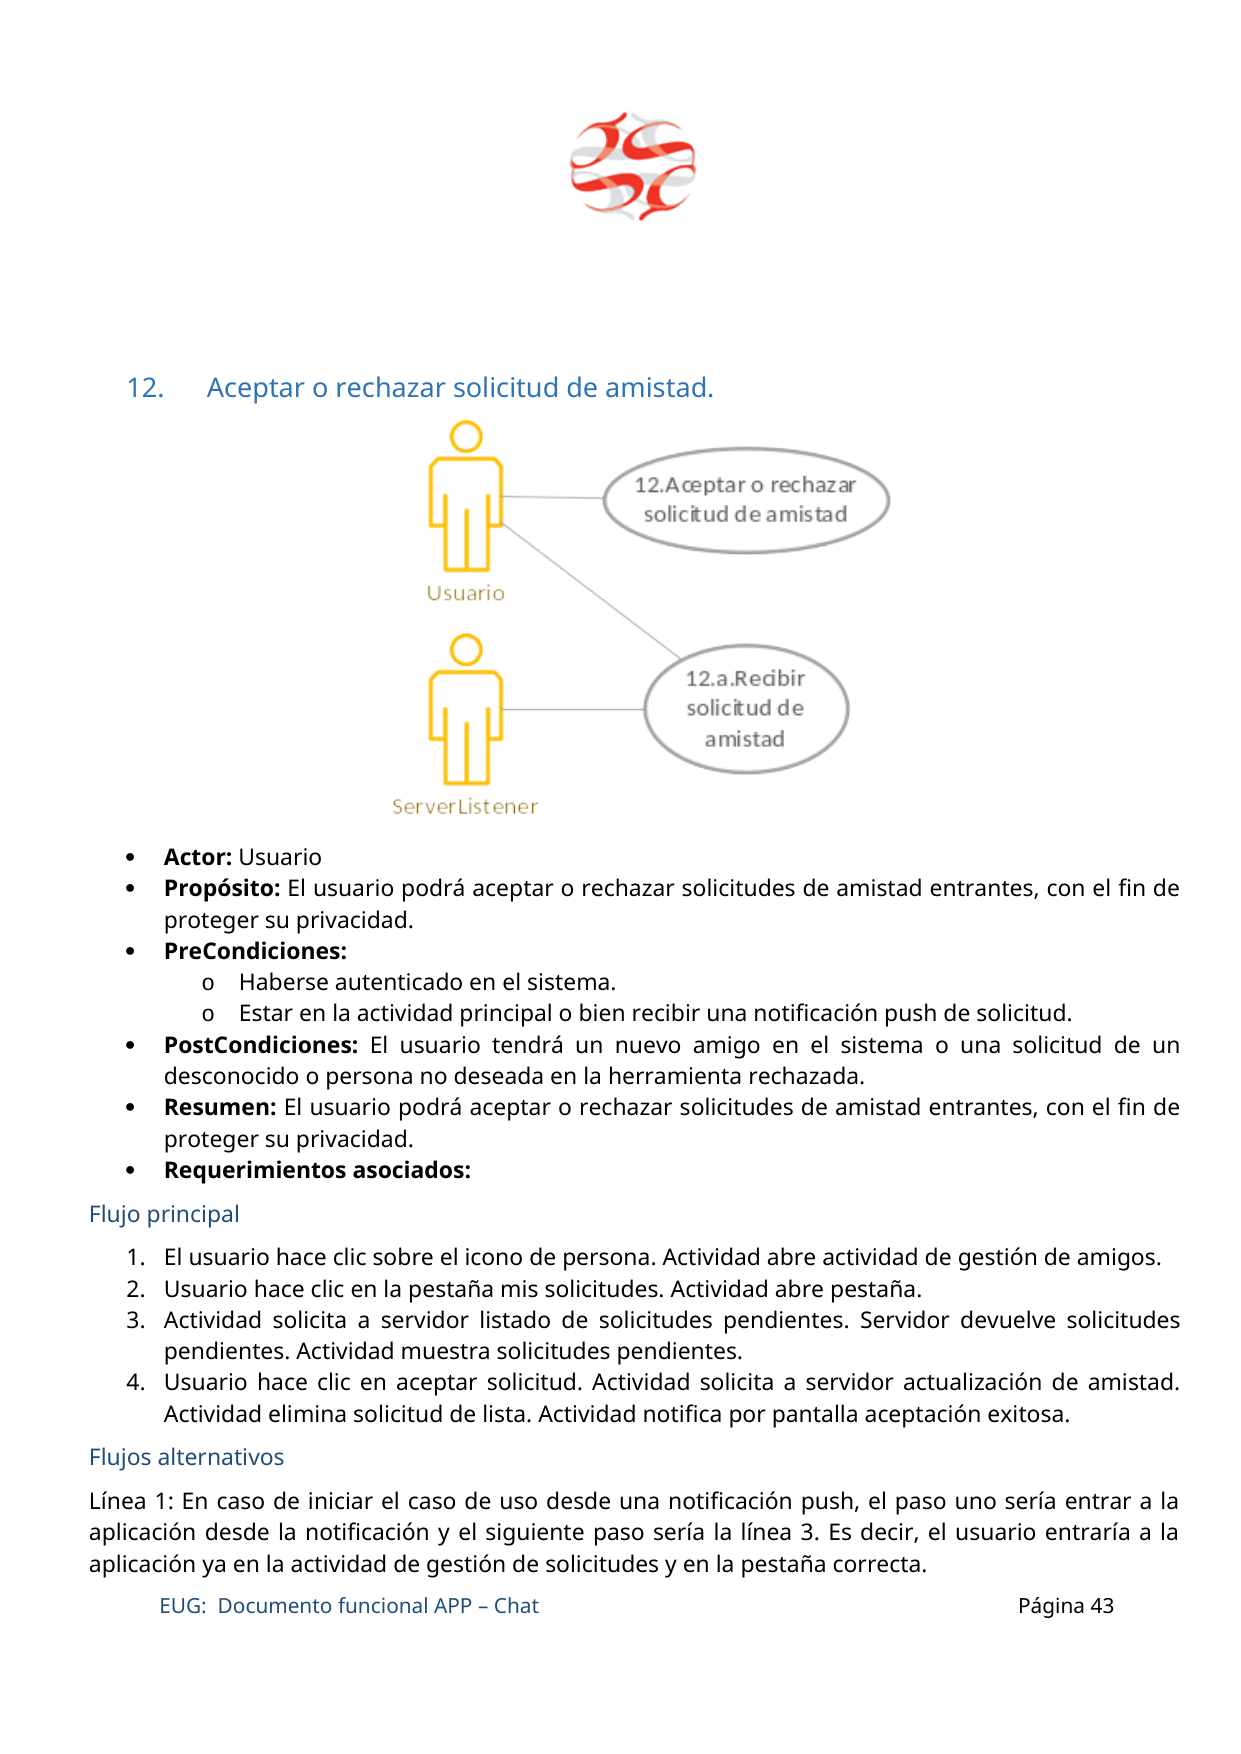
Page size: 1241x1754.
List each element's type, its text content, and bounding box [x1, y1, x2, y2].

text Línea 1: En caso de iniciar el caso de uso desde una notificación push, el paso uno sería entrar a la aplicación desde la notificación y el siguiente paso sería la línea 3. Es decir, el usuario entraría a la aplicación ya en la actividad de gestión de solicitudes y en la pestaña correcta. [89, 1485, 1181, 1579]
subtitle Flujo principal [89, 1197, 1181, 1229]
subtitle Flujos alternativos [89, 1441, 1181, 1472]
list Propósito: El usuario podrá aceptar o rechazar solicitudes de amistad entrantes, con el fin de proteger su privacidad. [126, 872, 1181, 935]
list Actor: Usuario [126, 841, 1181, 872]
list Usuario hace clic en la pestaña mis solicitudes. Actividad abre pestaña. [126, 1272, 1181, 1304]
list Estar en la actividad principal o bien recibir una notificación push de solicitud. [201, 997, 1181, 1029]
list PostCondiciones: El usuario tendrá un nuevo amigo en el sistema o una solicitud de un desconocido o persona no deseada en la herramienta rechazada. [126, 1029, 1181, 1091]
list Usuario hace clic en aceptar solicitud. Actividad solicita a servidor actualización de amistad. Actividad elimina solicitud de lista. Actividad notifica por pantalla aceptación exitosa. [126, 1366, 1181, 1429]
list Actividad solicita a servidor listado de solicitudes pendientes. Servidor devuelve solicitudes pendientes. Actividad muestra solicitudes pendientes. [126, 1304, 1181, 1366]
list Haberse autenticado en el sistema. [201, 966, 1181, 997]
list Requerimientos asociados: [126, 1154, 1181, 1185]
list PreCondiciones: [126, 935, 1181, 966]
subtitle Aceptar o rechazar solicitud de amistad. [126, 368, 1181, 405]
list El usuario hace clic sobre el icono de persona. Actividad abre actividad de gestión de amigos. [126, 1241, 1181, 1272]
list Resumen: El usuario podrá aceptar o rechazar solicitudes de amistad entrantes, con el fin de proteger su privacidad. [126, 1091, 1181, 1154]
picture [559, 86, 711, 237]
